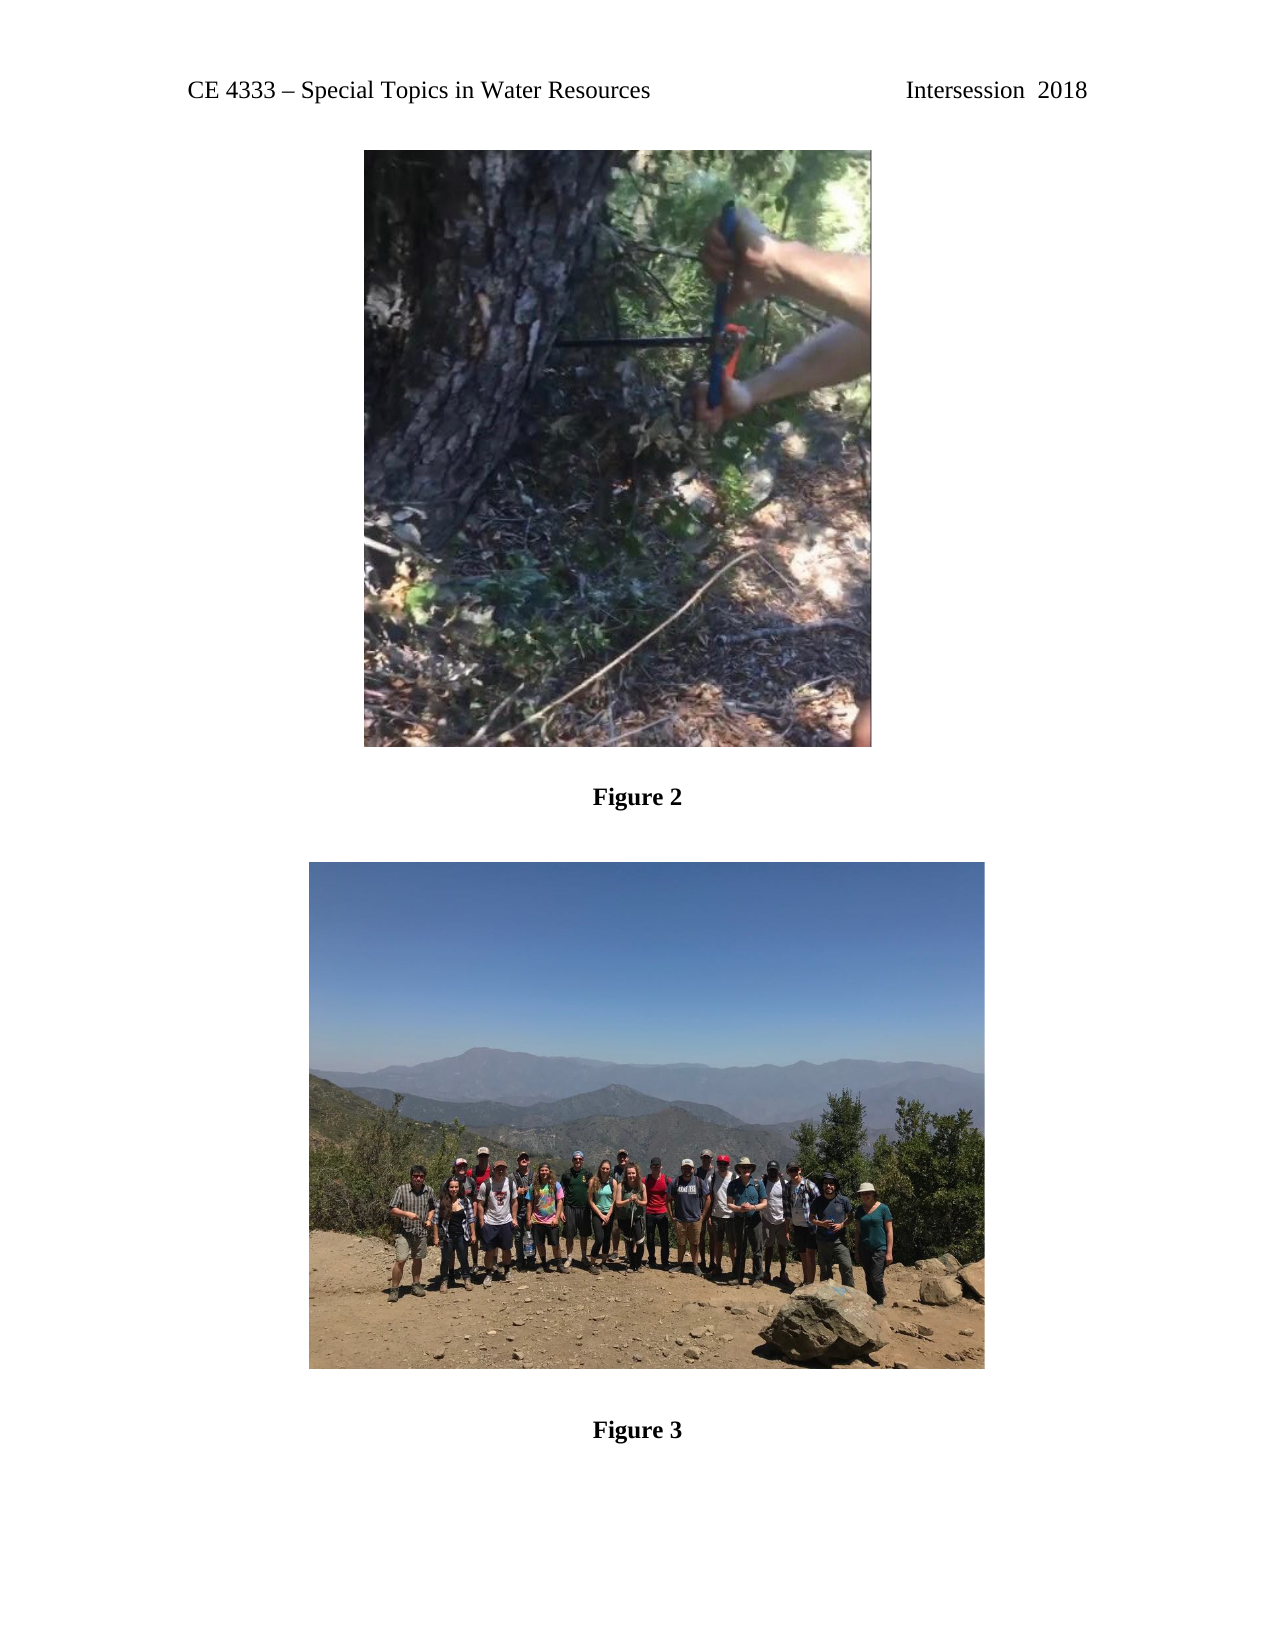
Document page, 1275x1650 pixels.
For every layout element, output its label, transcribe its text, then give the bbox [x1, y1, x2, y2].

text Figure 2 [187, 782, 1087, 811]
picture [309, 862, 985, 1369]
text Figure 3 [187, 1415, 1087, 1444]
picture [364, 150, 872, 747]
